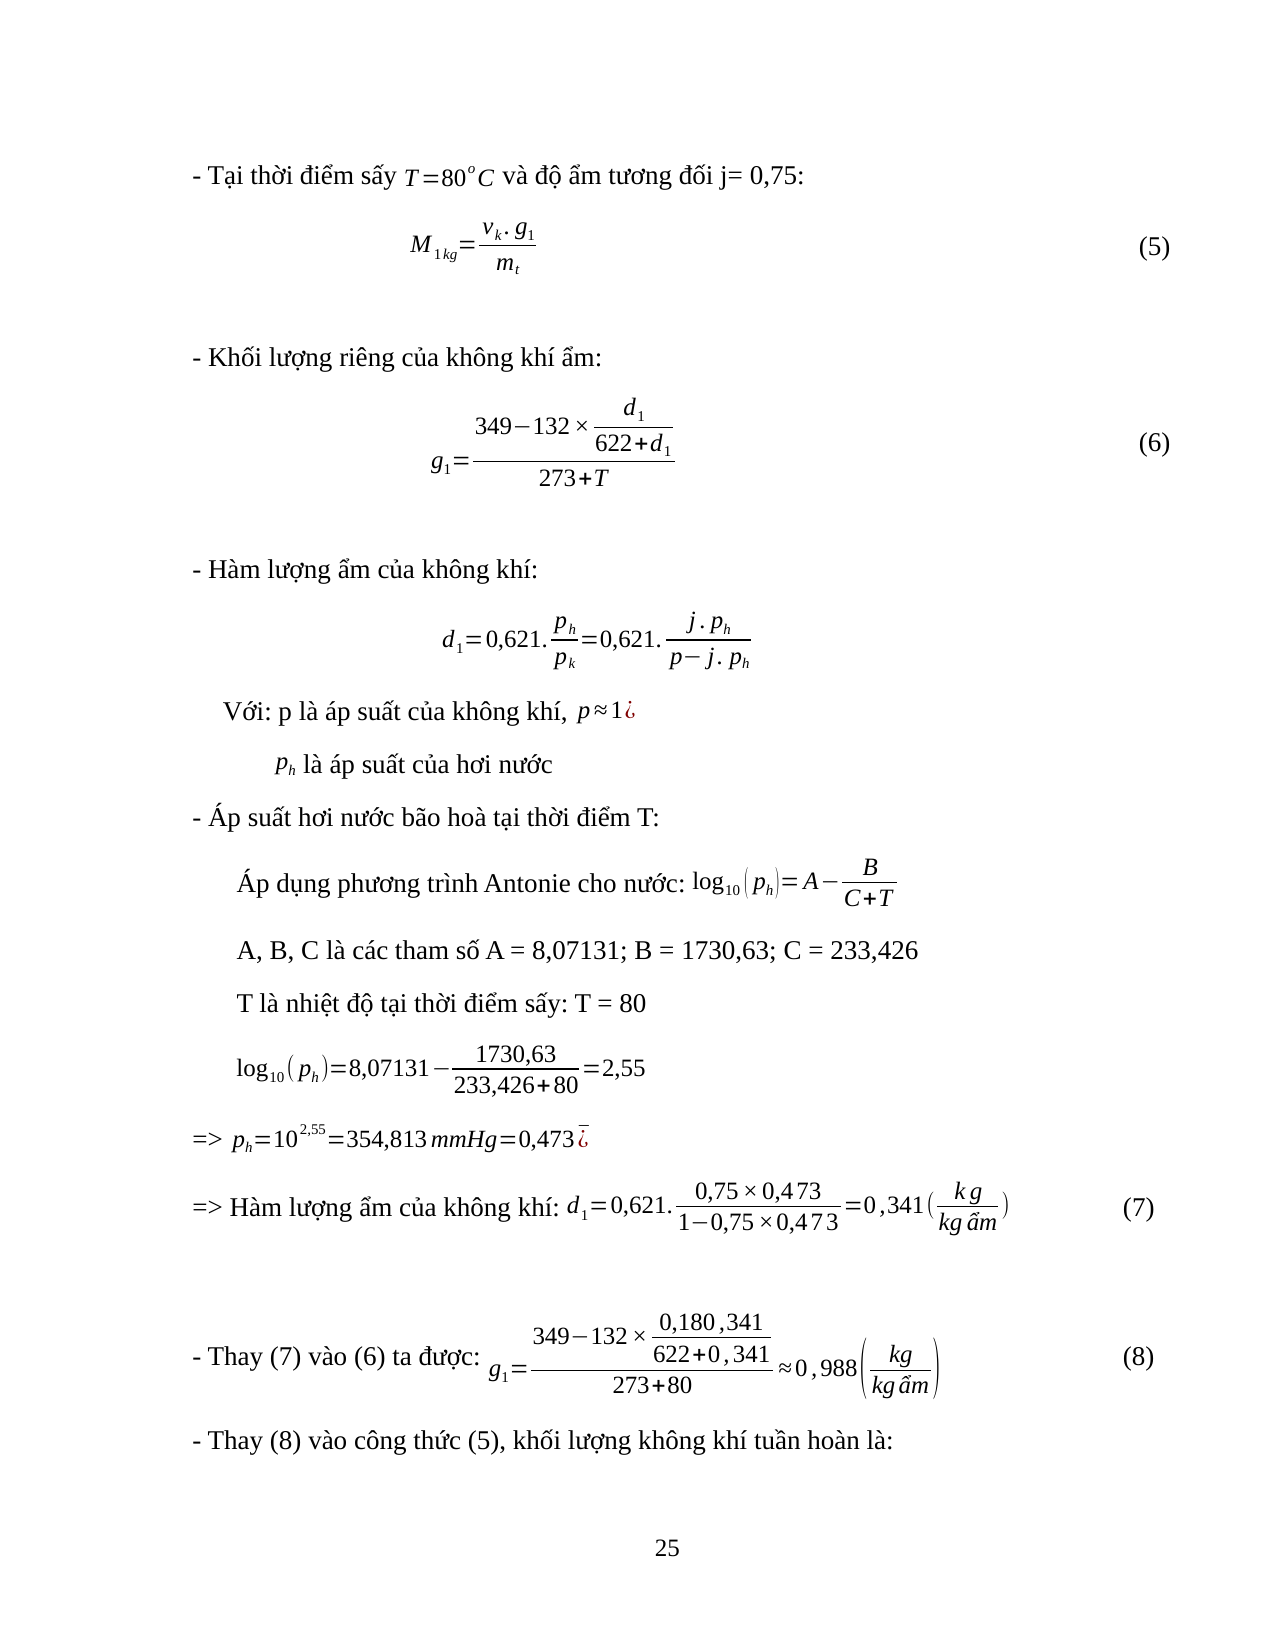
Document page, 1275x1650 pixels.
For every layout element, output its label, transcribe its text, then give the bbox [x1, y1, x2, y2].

text (5) [148, 212, 1186, 319]
text là áp suất của hơi nước [148, 748, 1186, 779]
text => Hàm lượng ẩm của không khí: (7) [148, 1178, 1186, 1237]
text T là nhiệt độ tại thời điểm sấy: T = 80 [148, 987, 1186, 1018]
text - Thay (7) vào (6) ta được: (8) [148, 1309, 1186, 1402]
text - Hàm lượng ẩm của không khí: [148, 554, 1186, 585]
text - Thay (8) vào công thức (5), khối lượng không khí tuần hoàn là: [148, 1424, 1186, 1455]
text => [148, 1121, 1186, 1156]
text (6) [148, 394, 1186, 532]
text - Tại thời điểm sấy và độ ẩm tương đối j= 0,75: [148, 159, 1186, 191]
text A, B, C là các tham số A = 8,07131; B = 1730,63; C = 233,426 [148, 934, 1186, 966]
text Áp dụng phương trình Antonie cho nước: [148, 854, 1186, 913]
text - Khối lượng riêng của không khí ẩm: [148, 341, 1186, 372]
text - Áp suất hơi nước bão hoà tại thời điểm T: [148, 801, 1186, 832]
text Với: p là áp suất của không khí, [148, 695, 1186, 726]
